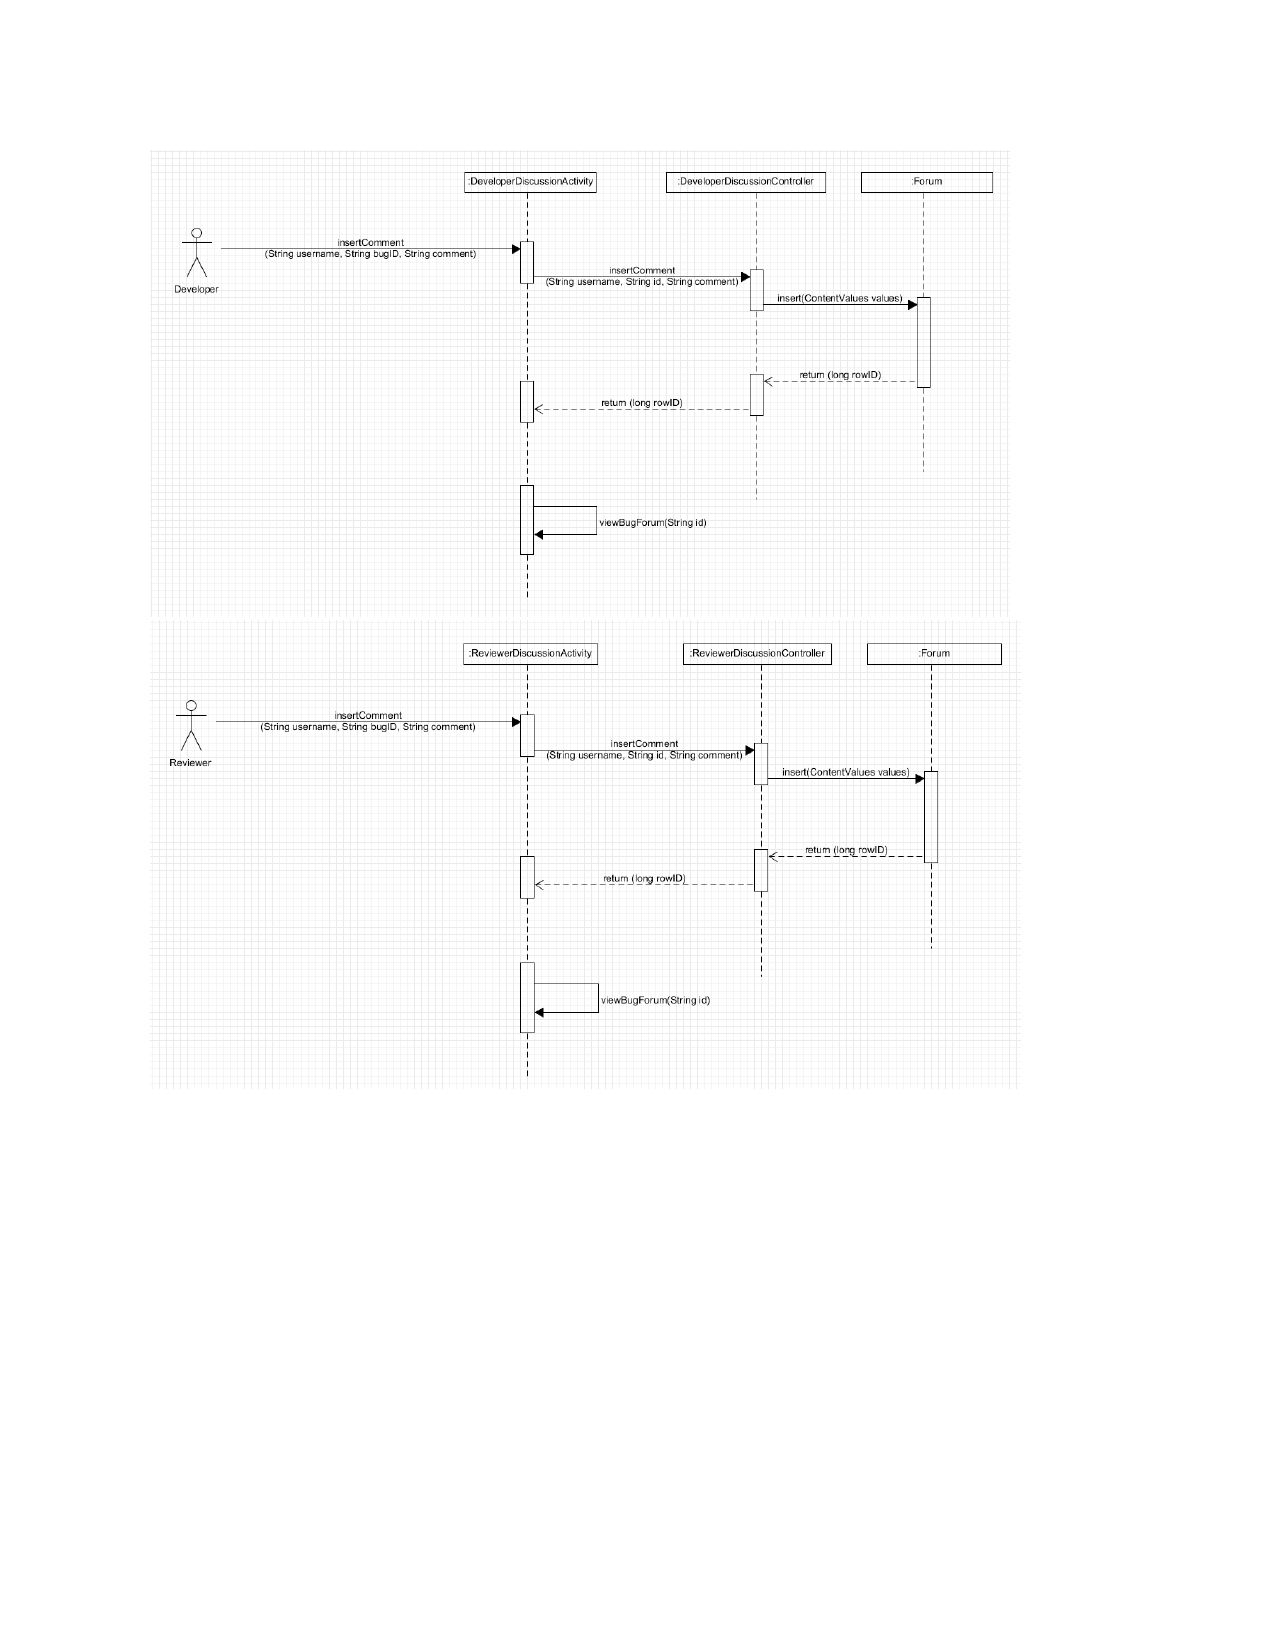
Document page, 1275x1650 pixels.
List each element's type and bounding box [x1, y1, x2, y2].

picture [150, 150, 1011, 617]
picture [150, 620, 1022, 1089]
